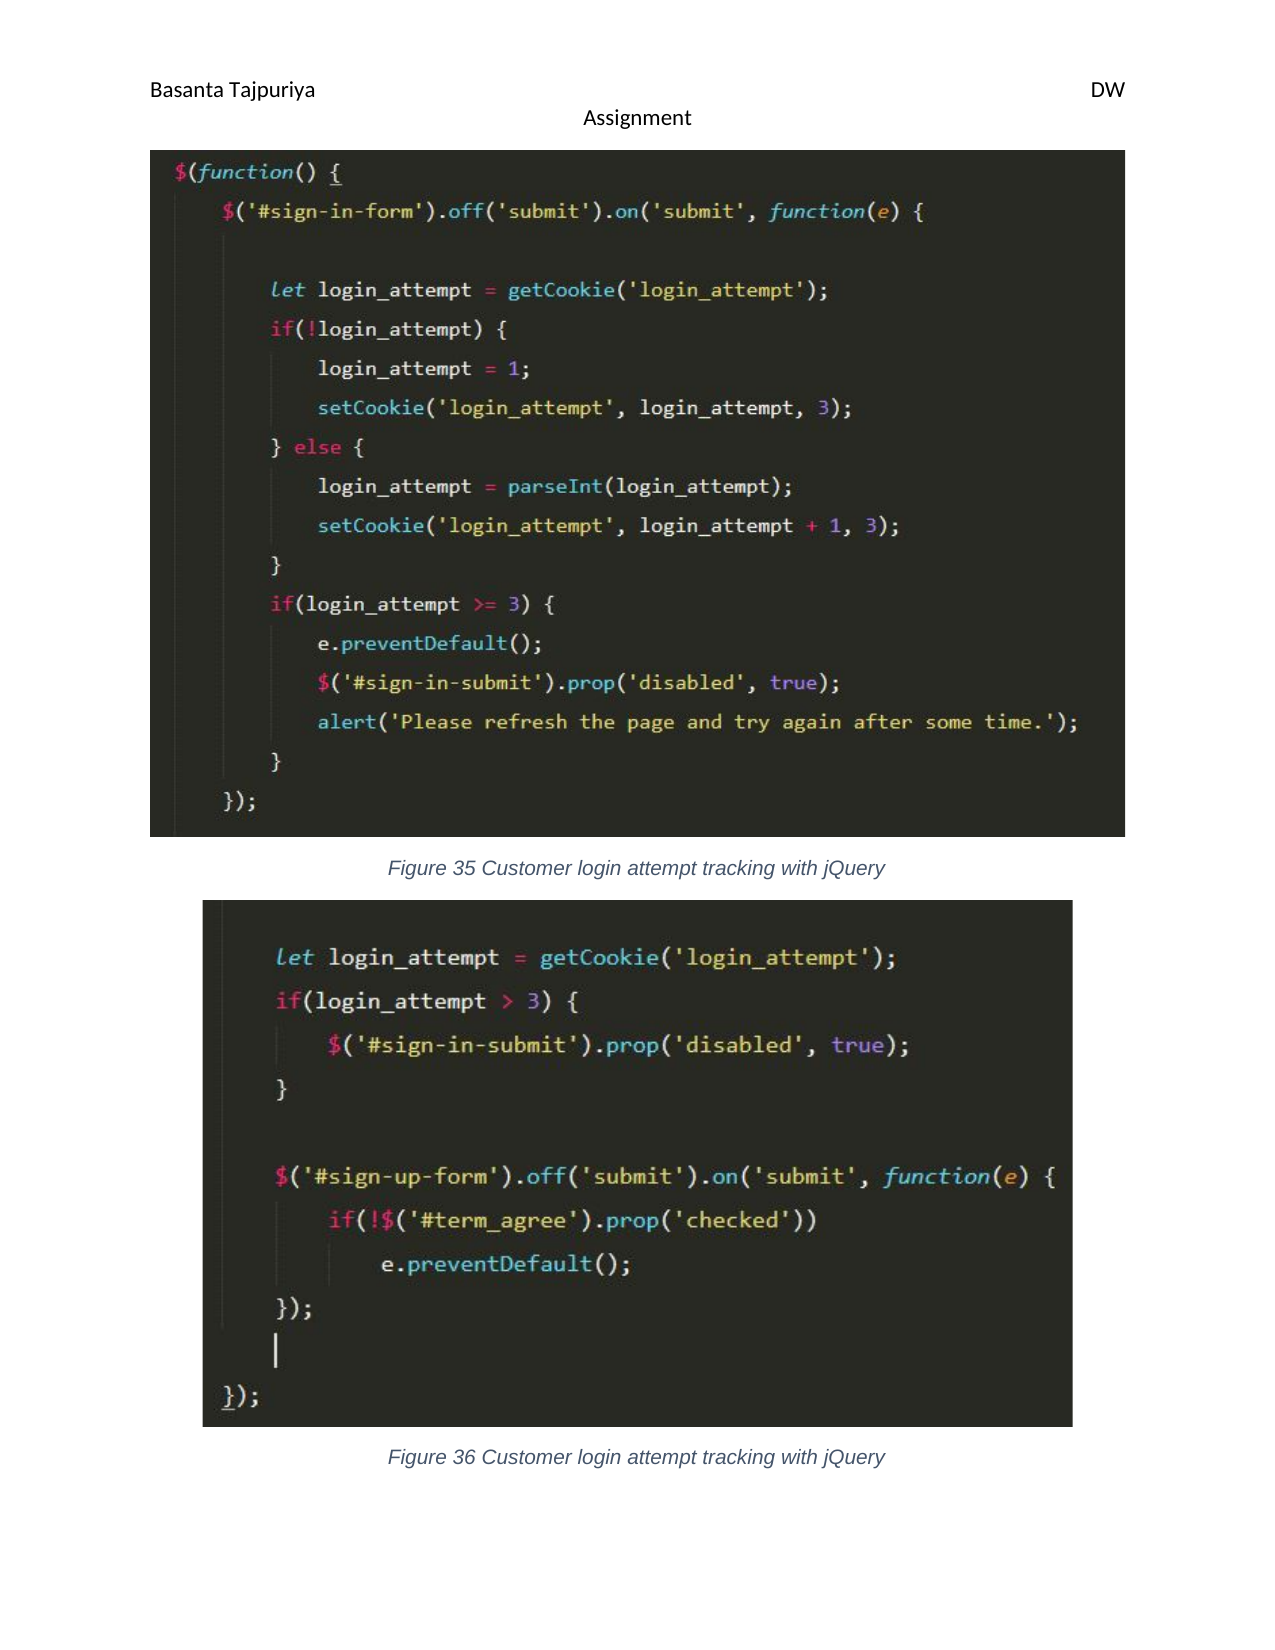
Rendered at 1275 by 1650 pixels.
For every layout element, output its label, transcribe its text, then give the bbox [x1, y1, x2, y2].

picture [150, 150, 1125, 837]
text Figure 36 Customer login attempt tracking with jQuery [150, 1445, 1125, 1469]
picture [202, 900, 1073, 1427]
text Figure 35 Customer login attempt tracking with jQuery [150, 856, 1125, 880]
